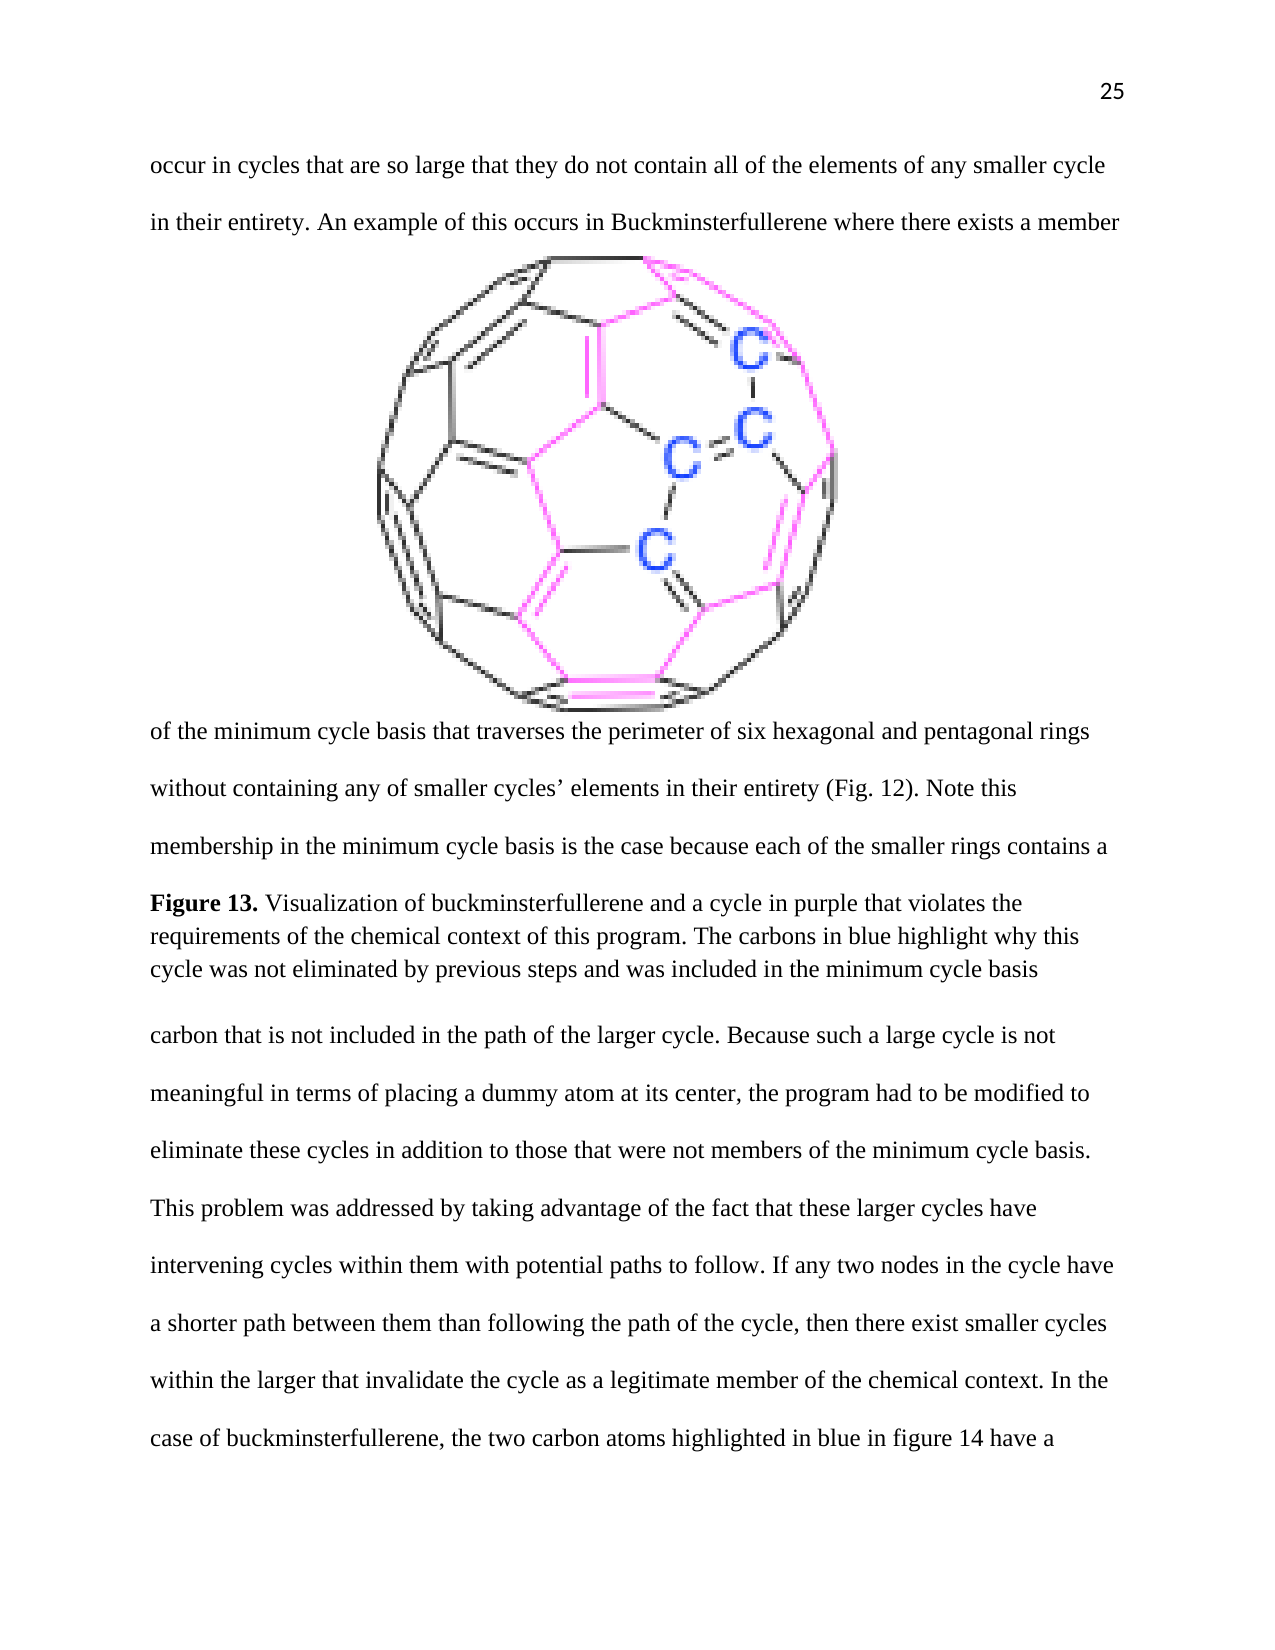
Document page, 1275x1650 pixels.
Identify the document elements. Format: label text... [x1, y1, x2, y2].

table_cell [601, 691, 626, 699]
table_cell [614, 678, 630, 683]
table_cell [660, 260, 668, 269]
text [150, 150, 1125, 860]
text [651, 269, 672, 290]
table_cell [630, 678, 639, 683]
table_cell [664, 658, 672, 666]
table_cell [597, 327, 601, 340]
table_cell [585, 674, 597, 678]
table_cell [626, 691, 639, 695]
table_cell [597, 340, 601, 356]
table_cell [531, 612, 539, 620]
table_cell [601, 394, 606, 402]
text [150, 1021, 1125, 1452]
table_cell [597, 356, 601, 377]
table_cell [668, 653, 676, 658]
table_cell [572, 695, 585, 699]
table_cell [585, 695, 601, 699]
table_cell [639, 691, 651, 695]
text Figure 13. Visualization of buckminsterfullerene and a cycle in purple that violates the requirements of the chemical context of this program. The carbons in blue highlight why this cycle was not eliminated by previous steps and was included in the minimum cycle basis [150, 888, 1125, 983]
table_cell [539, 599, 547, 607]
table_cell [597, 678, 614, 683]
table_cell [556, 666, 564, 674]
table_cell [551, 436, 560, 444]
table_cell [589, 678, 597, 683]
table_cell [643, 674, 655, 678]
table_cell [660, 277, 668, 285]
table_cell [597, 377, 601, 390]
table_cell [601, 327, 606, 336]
